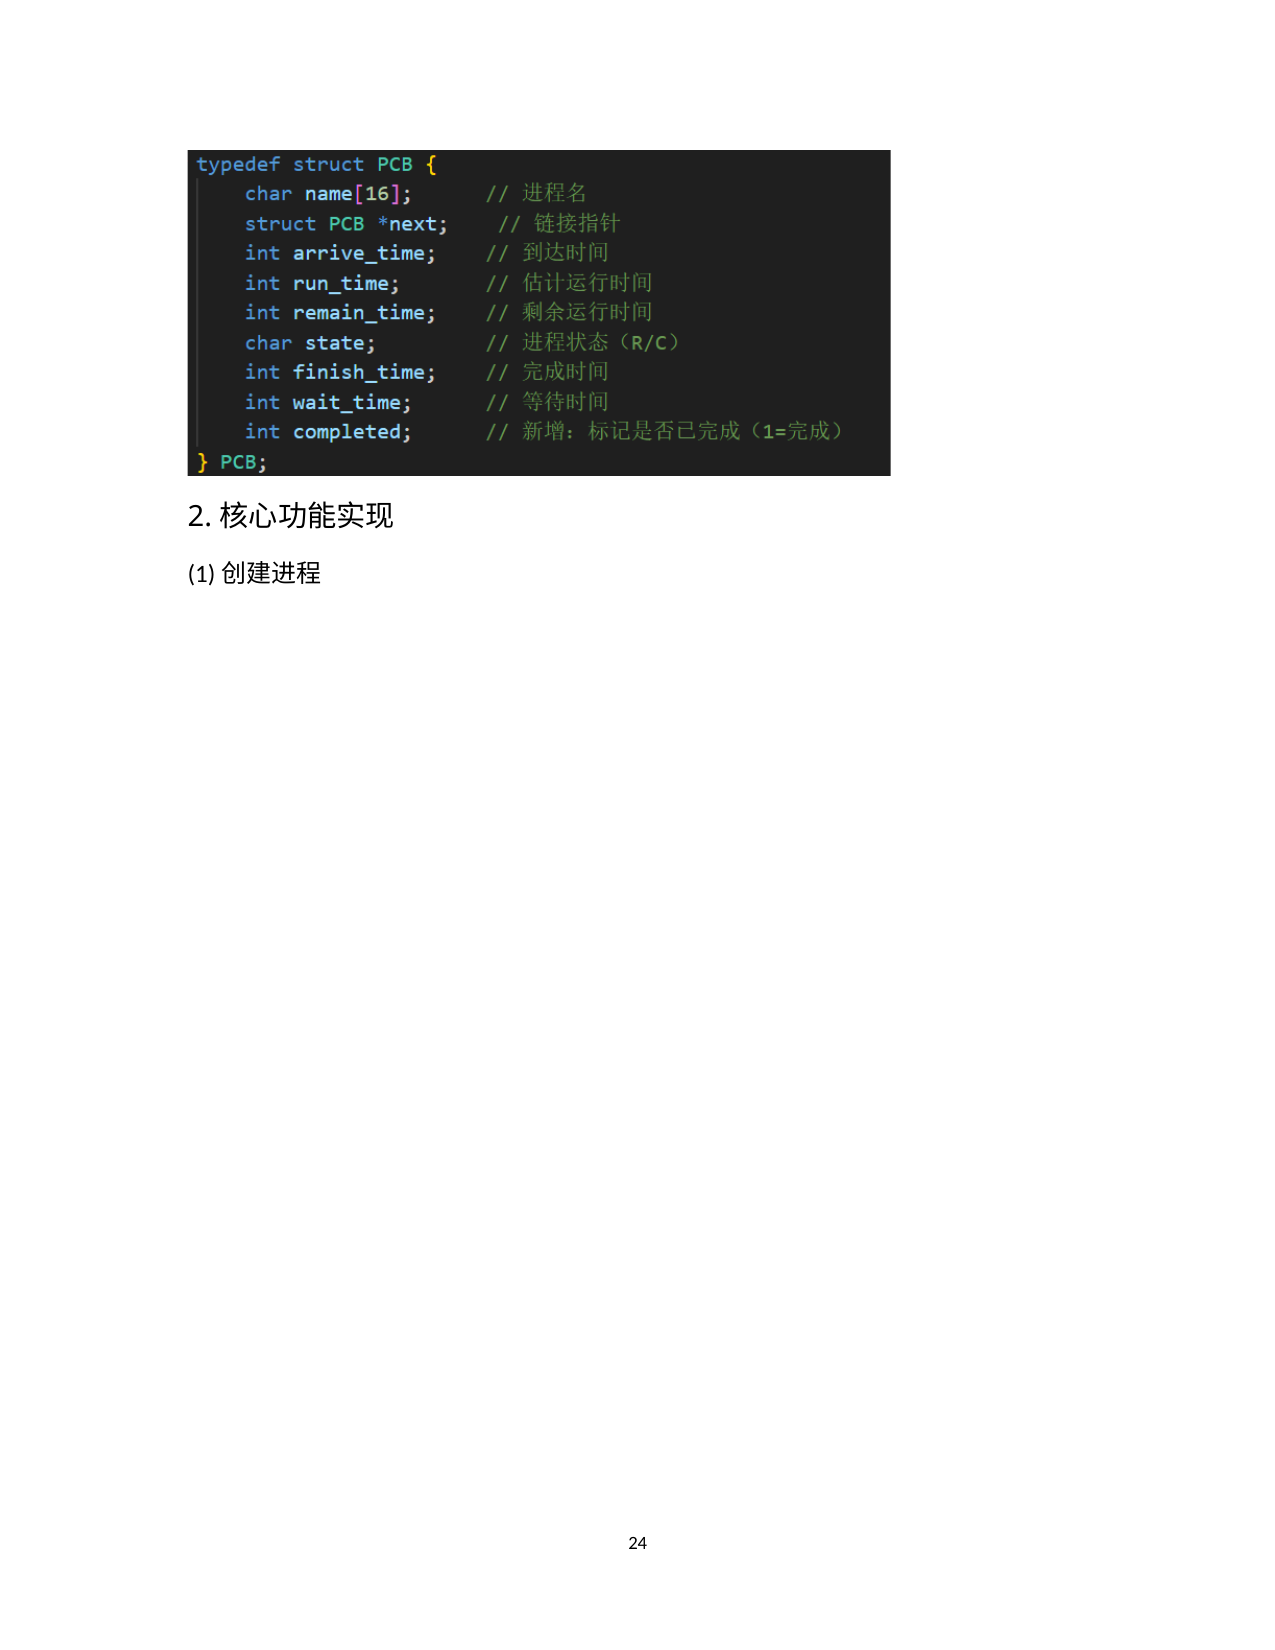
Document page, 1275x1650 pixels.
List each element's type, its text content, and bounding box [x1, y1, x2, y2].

text (1) 创建进程 [187, 553, 1087, 589]
subtitle 2. 核心功能实现 [187, 495, 1087, 534]
picture [187, 150, 891, 476]
